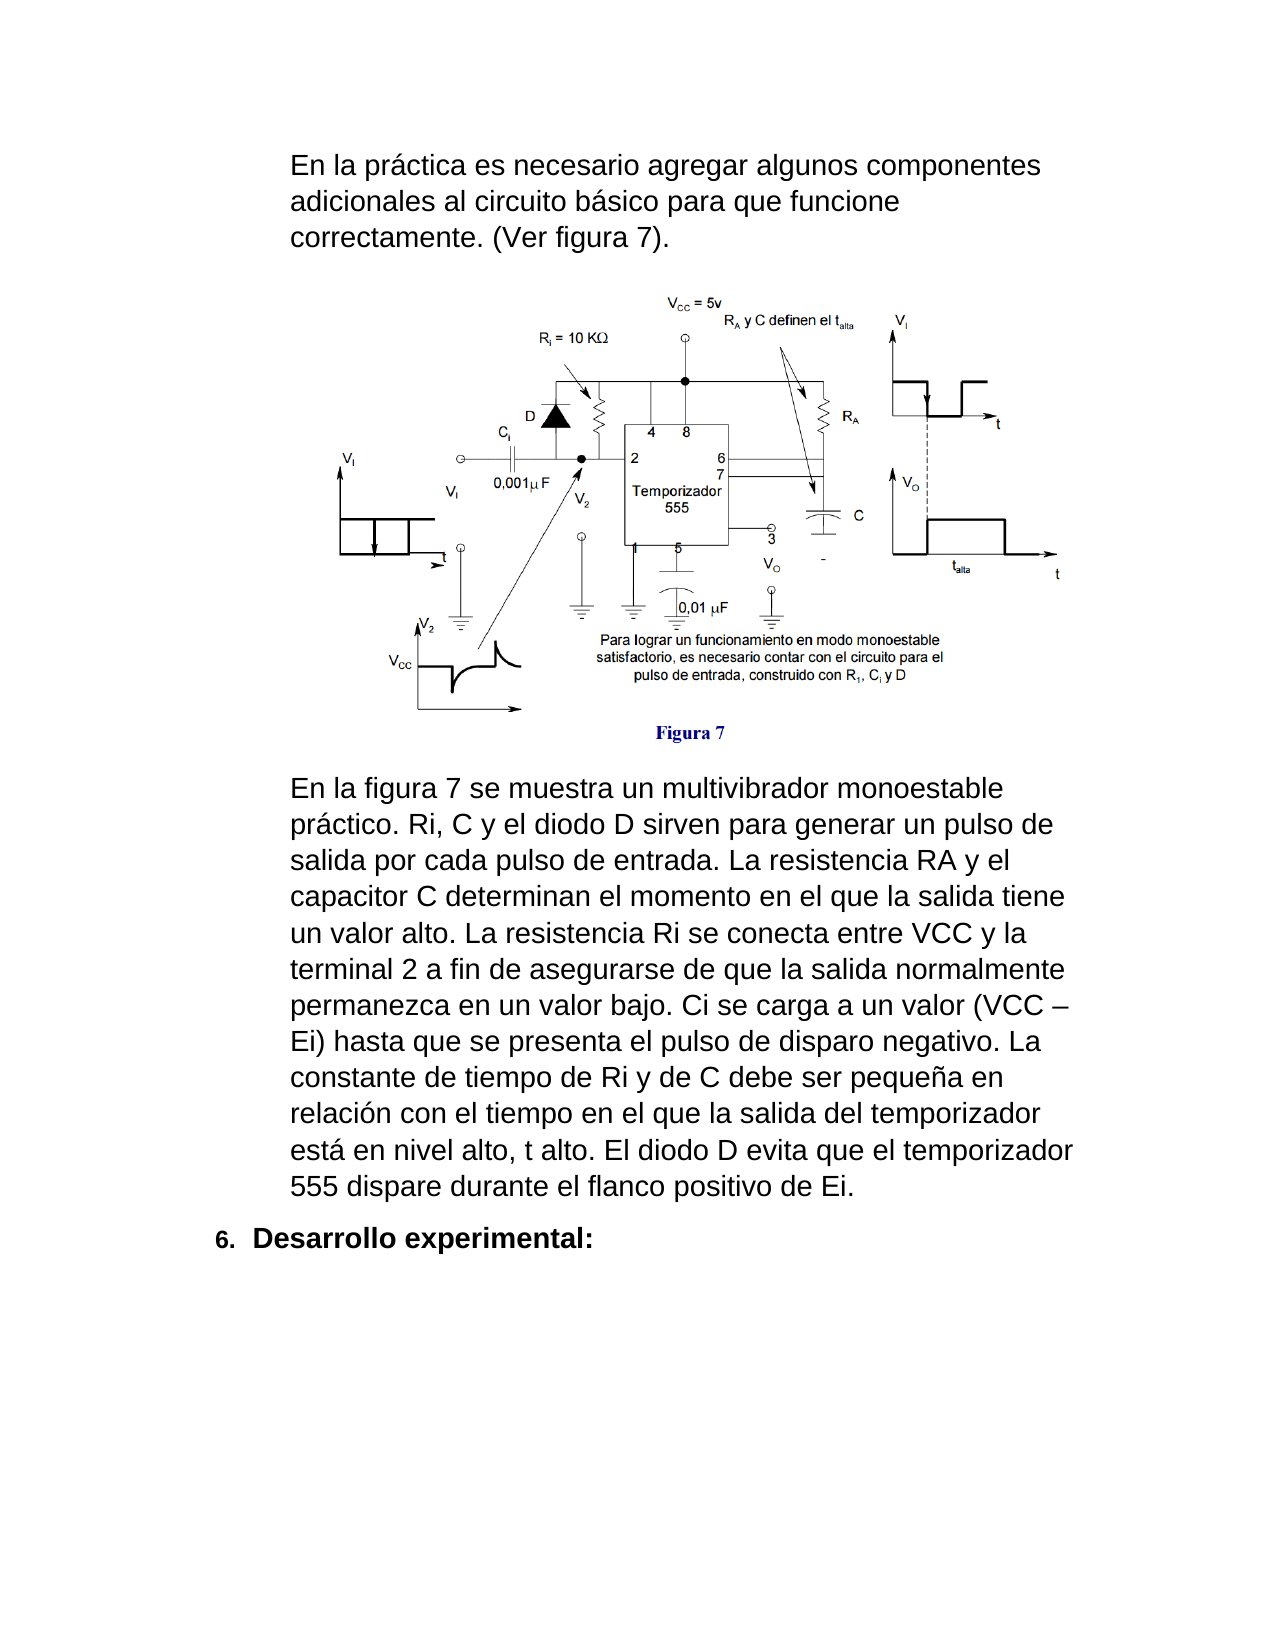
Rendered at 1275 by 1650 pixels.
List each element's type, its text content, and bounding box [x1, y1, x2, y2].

text En la figura 7 se muestra un multivibrador monoestable práctico. Ri, C y el diodo D sirven para generar un pulso de salida por cada pulso de entrada. La resistencia RA y el capacitor C determinan el momento en el que la salida tiene un valor alto. La resistencia Ri se conecta entre VCC y la terminal 2 a fin de asegurarse de que la salida normalmente permanezca en un valor bajo. Ci se carga a un valor (VCC – Ei) hasta que se presenta el pulso de disparo negativo. La constante de tiempo de Ri y de C debe ser pequeña en relación con el tiempo en el que la salida del temporizador está en nivel alto, t alto. El diodo D evita que el temporizador 555 dispare durante el flanco positivo de Ei. [290, 771, 1098, 1202]
text En la práctica es necesario agregar algunos componentes adicionales al circuito básico para que funcione correctamente. (Ver figura 7). [290, 148, 1098, 253]
list Desarrollo experimental: [215, 1221, 1098, 1255]
picture [289, 272, 1083, 753]
